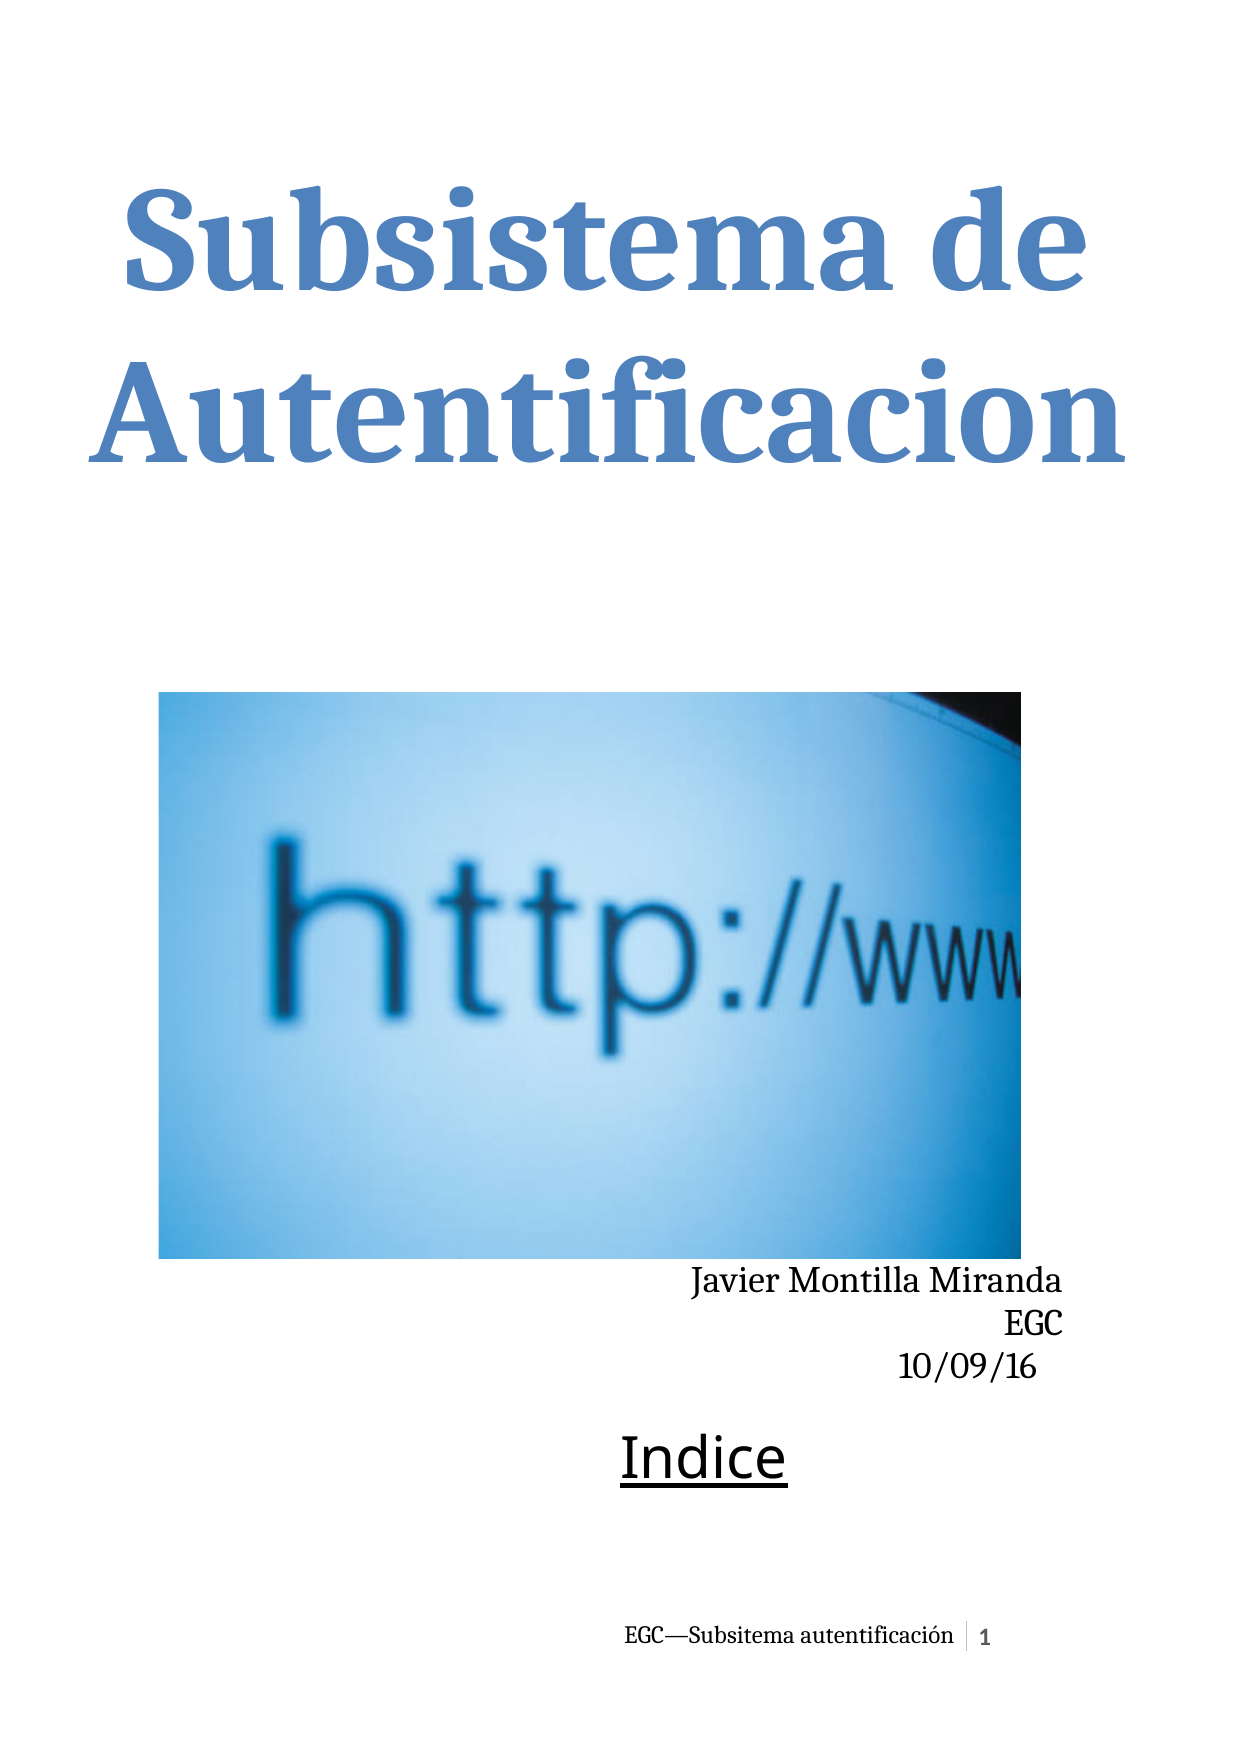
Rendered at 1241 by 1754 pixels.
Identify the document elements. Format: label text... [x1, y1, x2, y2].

text EGC [546, 1301, 1063, 1344]
text 10/09/16 [841, 1344, 1063, 1388]
picture [1014, 1144, 1021, 1151]
text Javier Montilla Miranda [546, 856, 1063, 1301]
picture [1008, 751, 1015, 757]
picture [158, 692, 1021, 1259]
text Indice [546, 1416, 1063, 1496]
